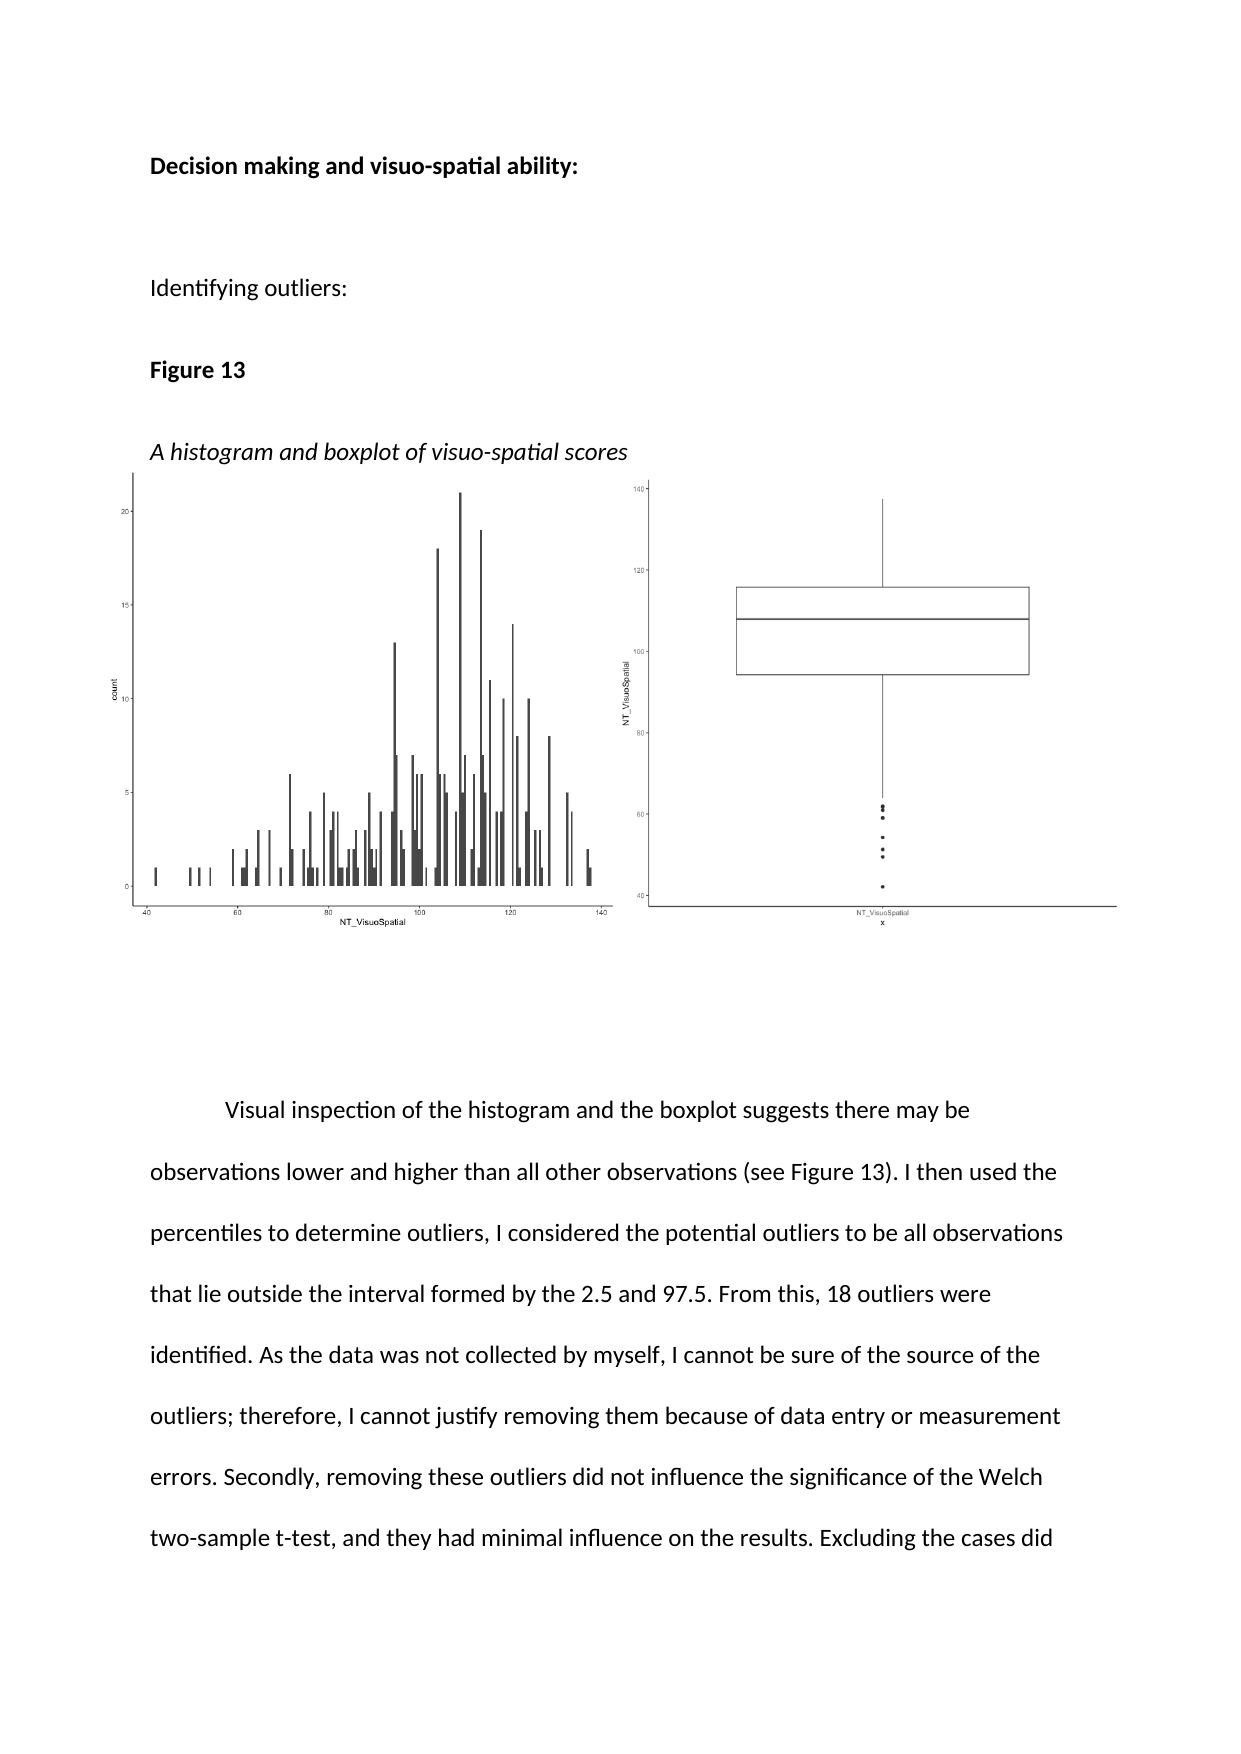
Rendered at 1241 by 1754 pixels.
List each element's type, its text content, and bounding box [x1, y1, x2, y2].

text Identifying outliers: [150, 272, 1090, 303]
text A histogram and boxplot of visuo-spatial scores [150, 436, 1090, 466]
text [150, 1094, 1090, 1552]
text Figure 13 [150, 354, 1090, 384]
picture [618, 475, 1121, 931]
text Decision making and visuo-spatial ability: [150, 150, 1090, 181]
picture [106, 468, 617, 931]
